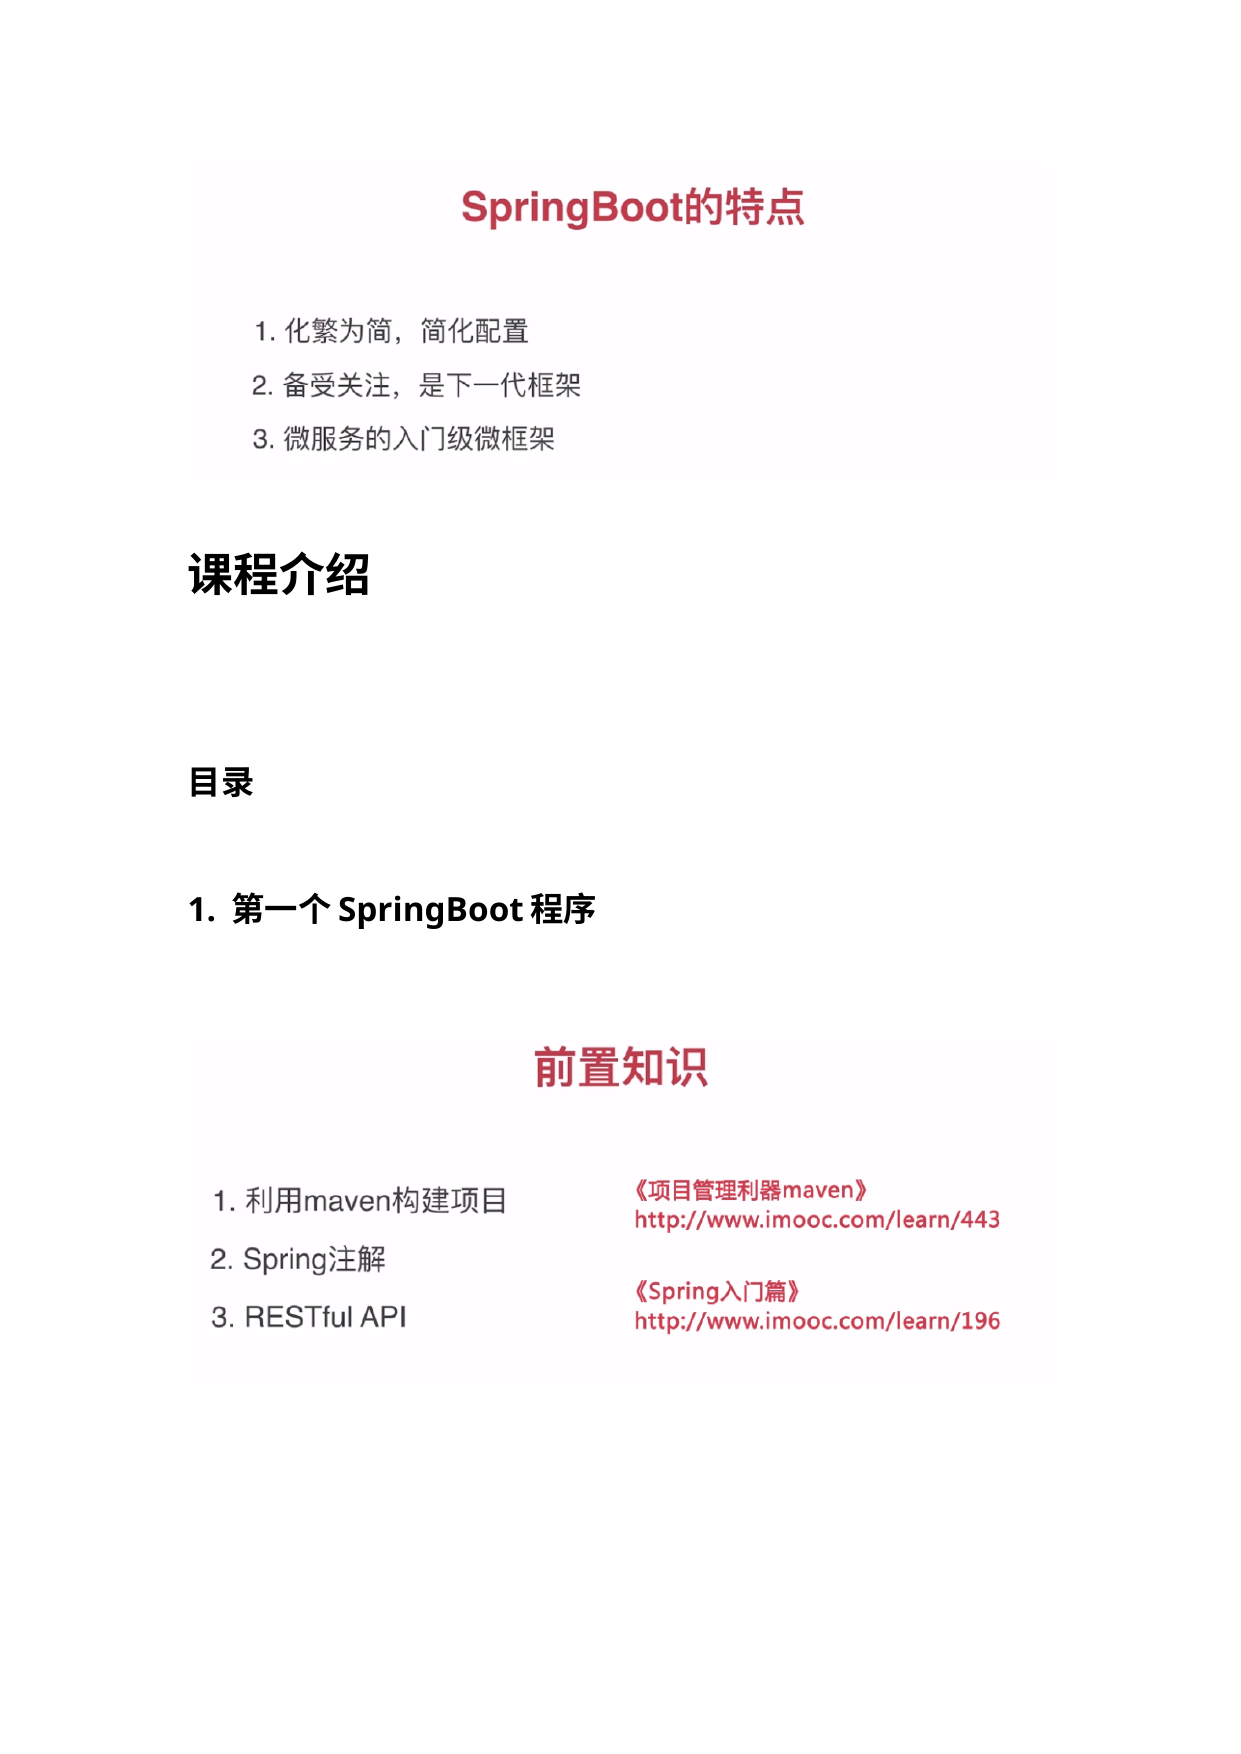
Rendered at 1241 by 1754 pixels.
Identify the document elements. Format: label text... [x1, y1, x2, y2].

subtitle 第一个SpringBoot程序 [187, 875, 1053, 940]
subtitle 课程介绍 [187, 522, 1053, 620]
subtitle 目录 [187, 748, 1053, 813]
